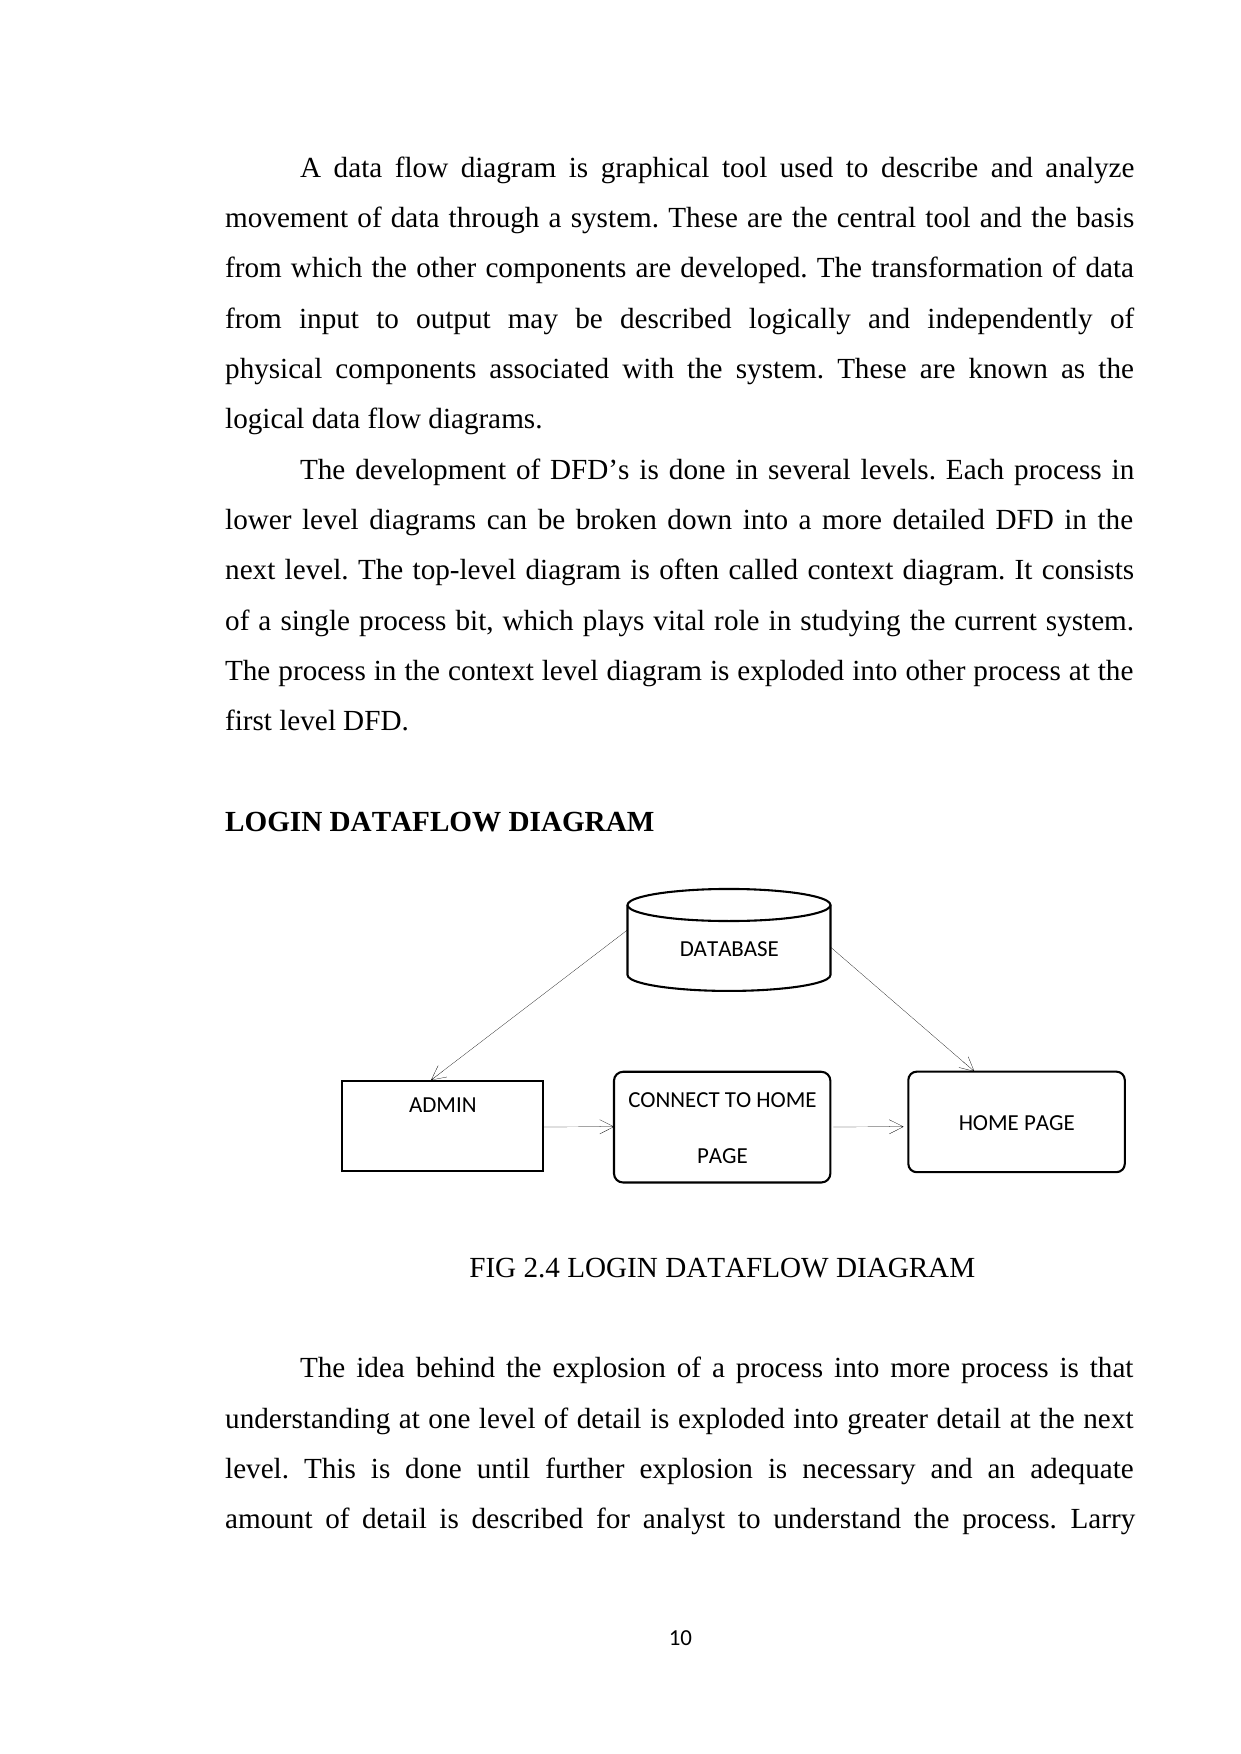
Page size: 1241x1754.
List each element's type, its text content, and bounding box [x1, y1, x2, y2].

text The development of DFD’s is done in several levels. Each process in lower level diagrams can be broken down into a more detailed DFD in the next level. The top-level diagram is often called context diagram. It consists of a single process bit, which plays vital role in studying the current system. The process in the context level diagram is exploded into other process at the first level DFD. [225, 452, 1135, 737]
text A data flow diagram is graphical tool used to describe and analyze movement of data through a system. These are the central tool and the basis from which the other components are developed. The transformation of data from input to output may be described logically and independently of physical components associated with the system. These are known as the logical data flow diagrams. [225, 150, 1135, 435]
list FIG 2.4 LOGIN DATAFLOW DIAGRAM [309, 1250, 1135, 1283]
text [225, 1350, 1135, 1535]
text LOGIN DATAFLOW DIAGRAM [225, 804, 1135, 838]
